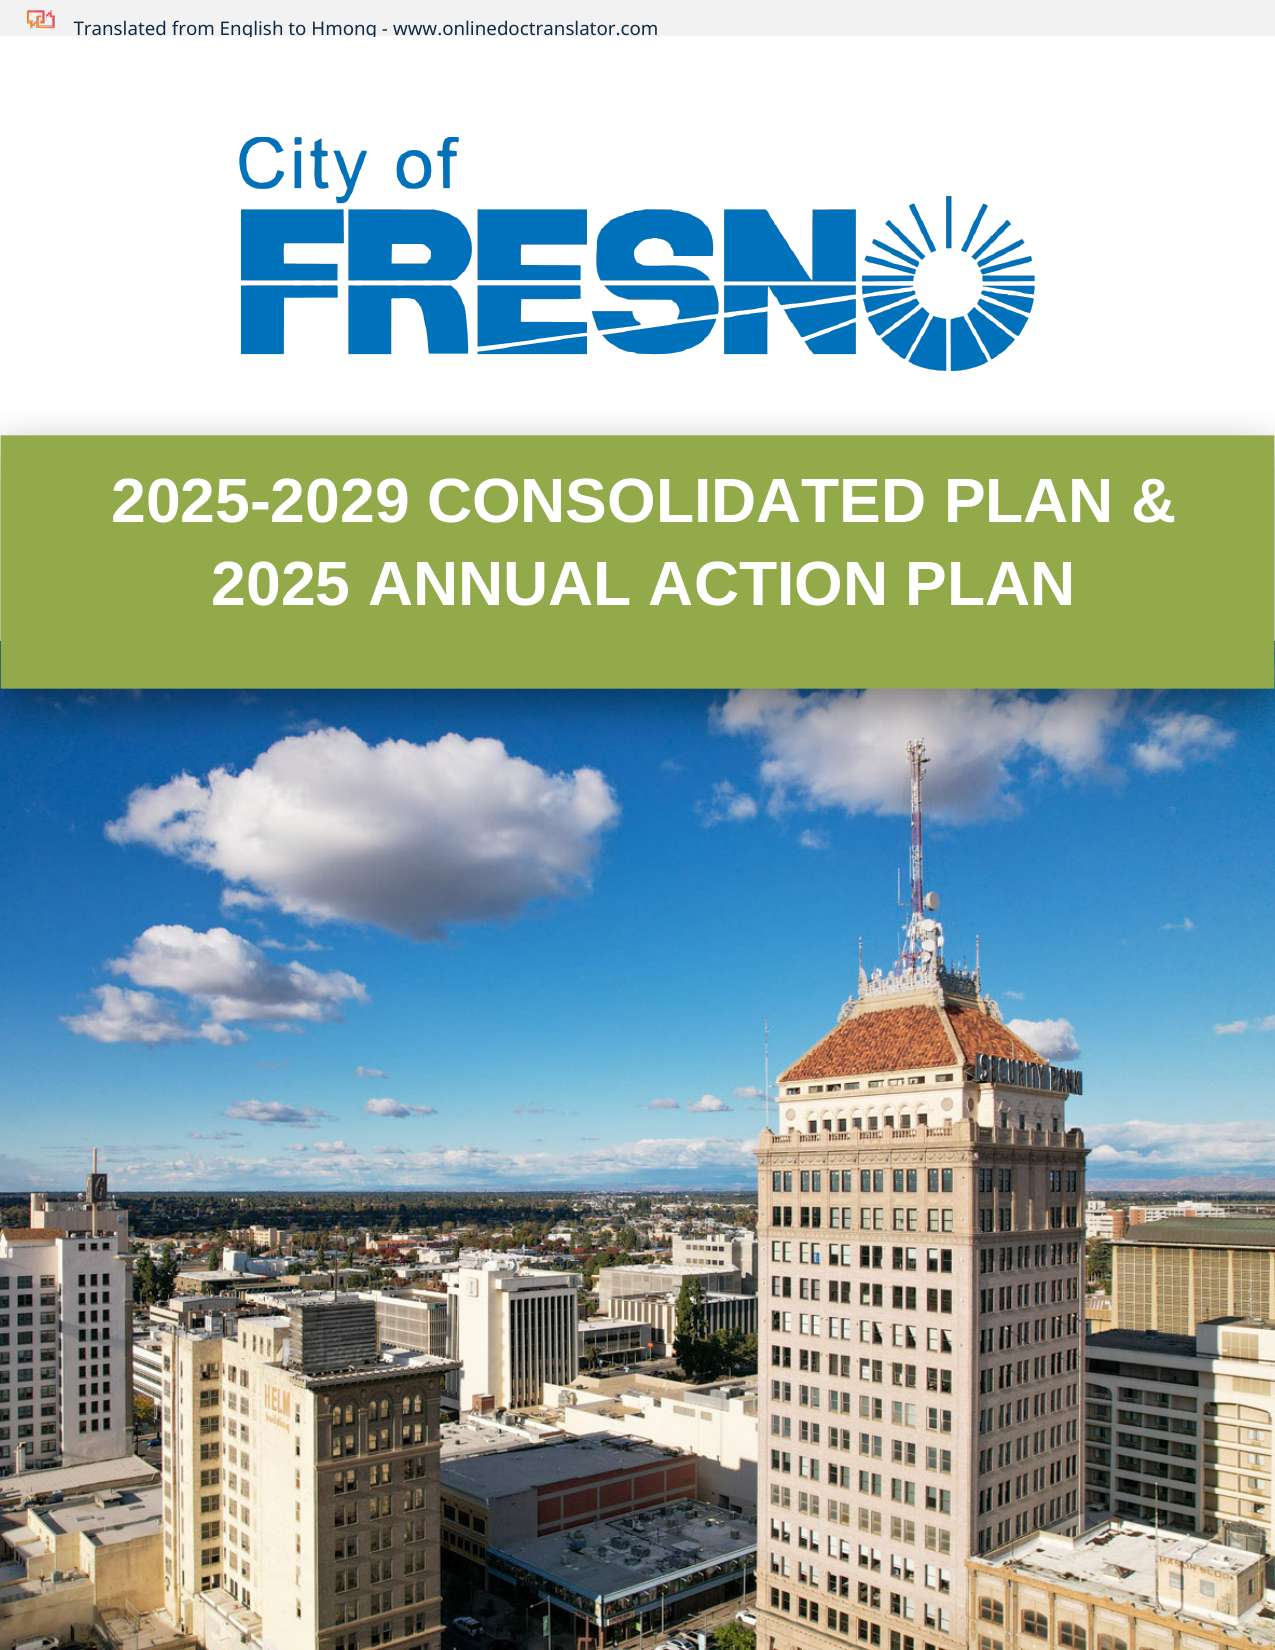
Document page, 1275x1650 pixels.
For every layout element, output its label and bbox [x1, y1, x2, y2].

picture [239, 137, 1035, 371]
picture [15, 6, 67, 36]
picture [0, 689, 1275, 1650]
